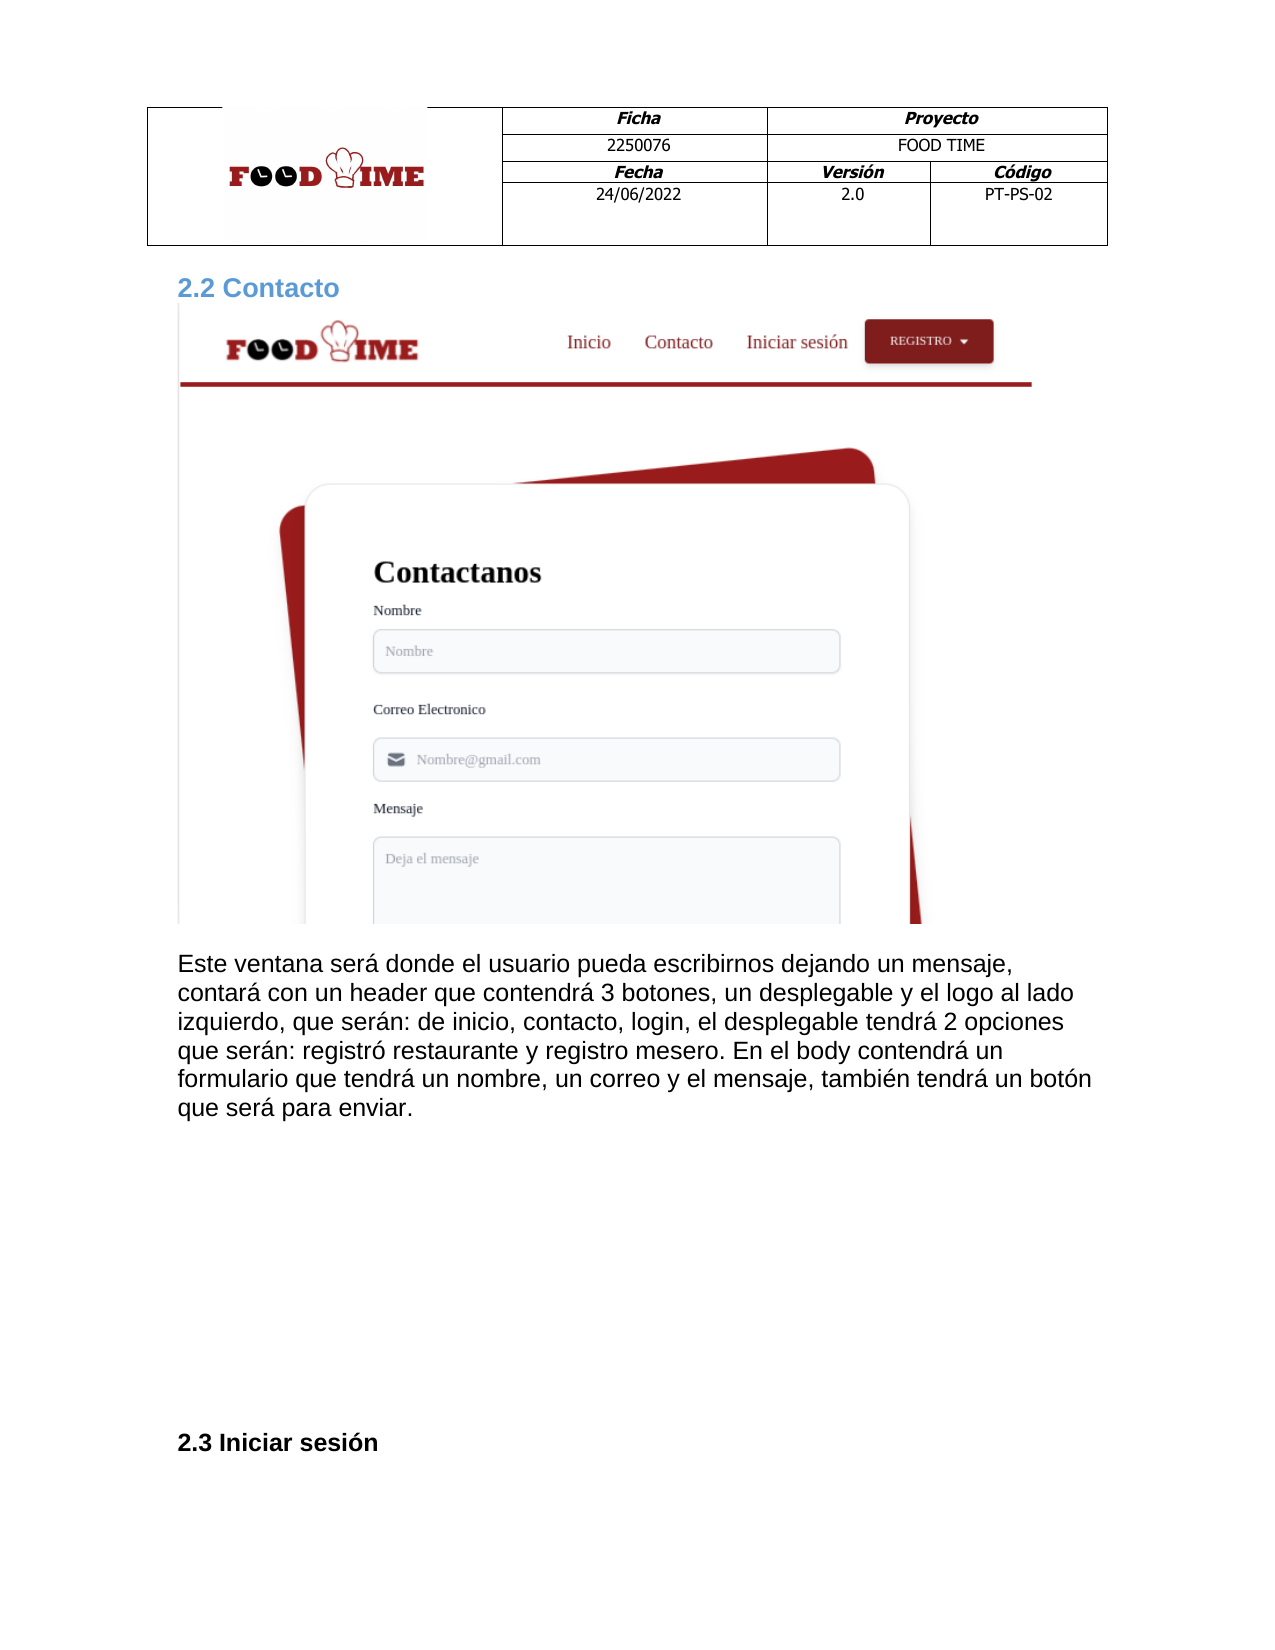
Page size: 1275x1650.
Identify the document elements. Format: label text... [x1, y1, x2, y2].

subtitle 2.3 Iniciar sesión [177, 1428, 1098, 1457]
picture [222, 107, 428, 245]
subtitle 2.2 Contacto [177, 272, 1098, 303]
picture [177, 303, 1032, 924]
text Este ventana será donde el usuario pueda escribirnos dejando un mensaje, contará con un header que contendrá 3 botones, un desplegable y el logo al lado izquierdo, que serán: de inicio, contacto, login, el desplegable tendrá 2 opciones que serán: registró restaurante y registro mesero. En el body contendrá un formulario que tendrá un nombre, un correo y el mensaje, también tendrá un botón que será para enviar. [177, 949, 1098, 1122]
